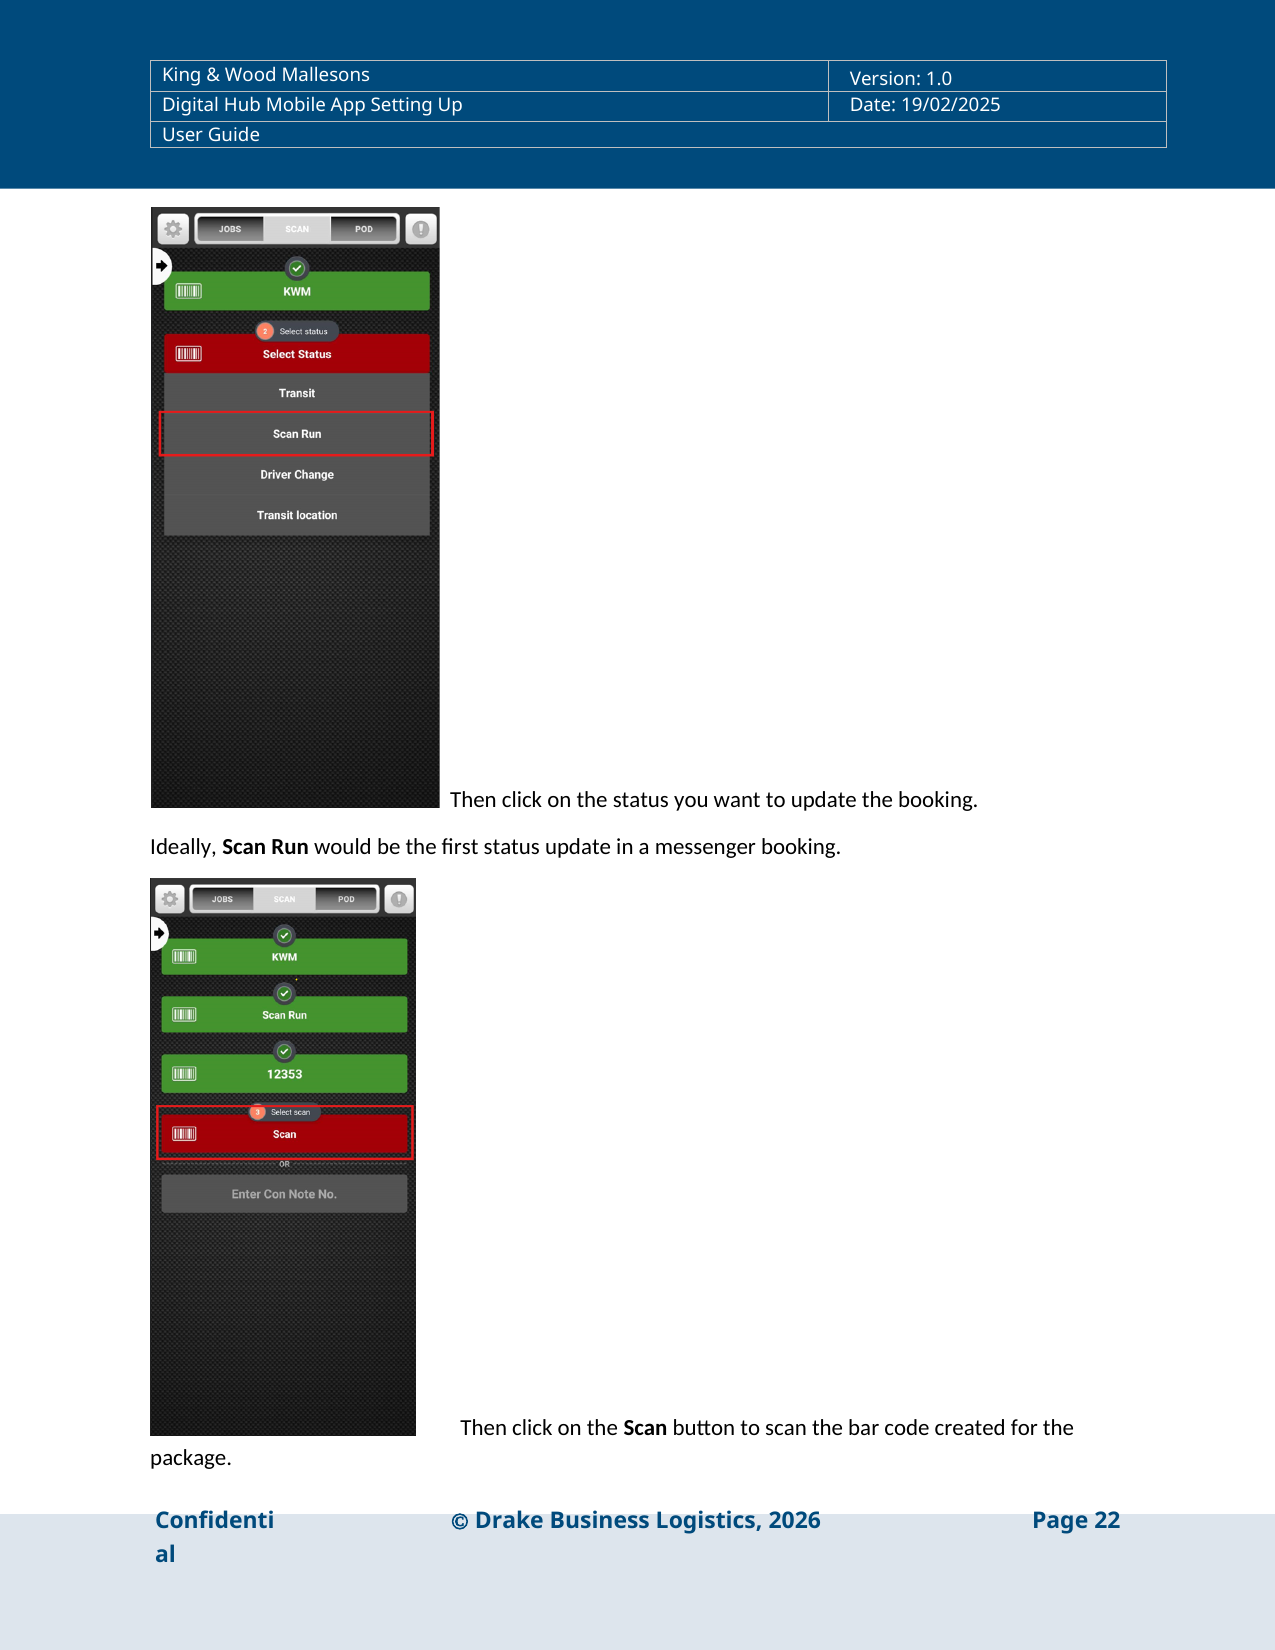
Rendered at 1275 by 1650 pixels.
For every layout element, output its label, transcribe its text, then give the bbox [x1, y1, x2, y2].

picture [150, 207, 440, 808]
picture [150, 878, 416, 1436]
text Ideally, Scan Run would be the first status update in a messenger booking. [150, 832, 1125, 860]
